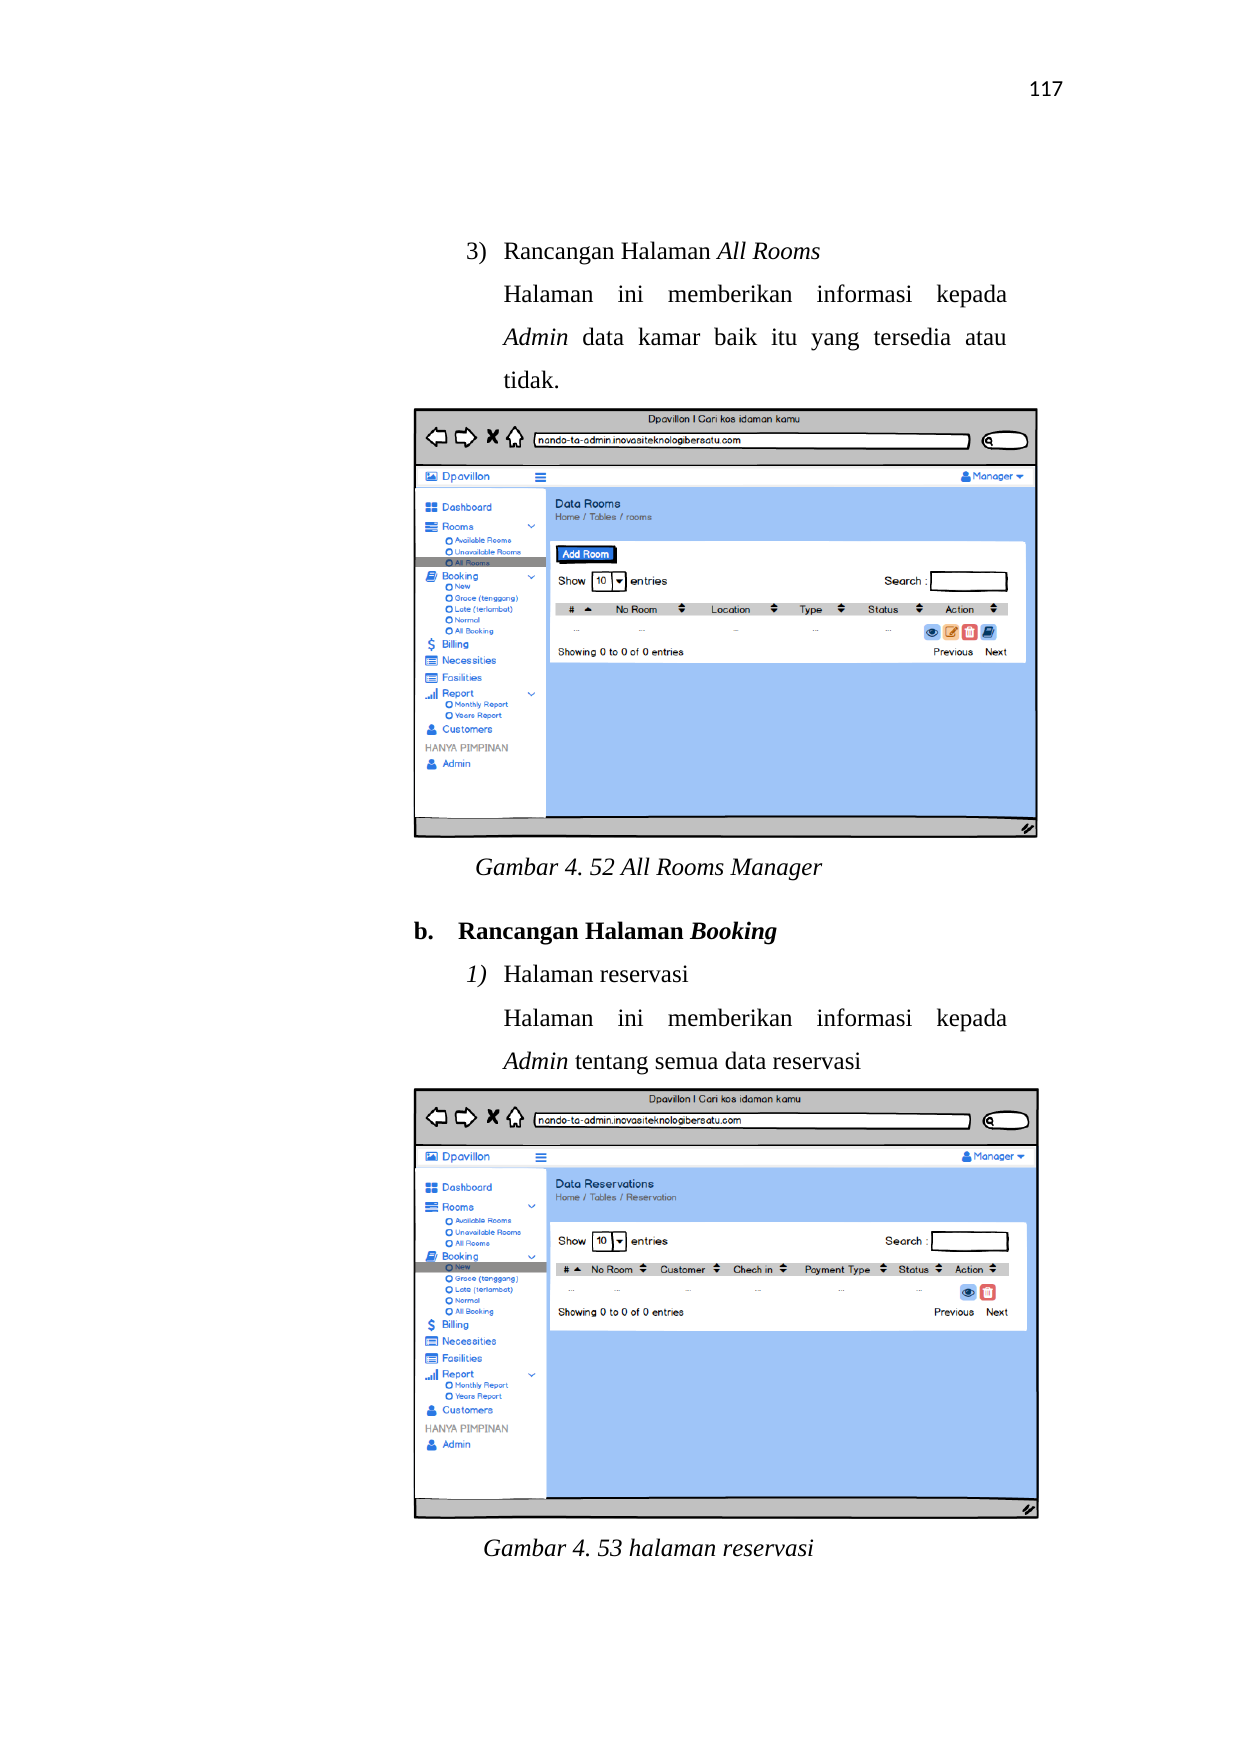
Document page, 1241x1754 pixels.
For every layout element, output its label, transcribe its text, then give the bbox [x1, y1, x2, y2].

list Halaman reservasi [466, 959, 1007, 988]
list Rancangan Halaman All Rooms [466, 236, 1063, 265]
picture [413, 1088, 1039, 1519]
text Halaman ini memberikan informasi kepada Admin data kamar baik itu yang tersedia atau tidak. [503, 279, 1007, 394]
text Halaman ini memberikan informasi kepada Admin tentang semua data reservasi [503, 1003, 1007, 1074]
picture [413, 408, 1038, 838]
text Gambar 4. 52 All Rooms Manager [236, 852, 1063, 881]
text Gambar 4. 53 halaman reservasi [236, 1533, 1063, 1562]
list Rancangan Halaman Booking [413, 916, 1063, 945]
